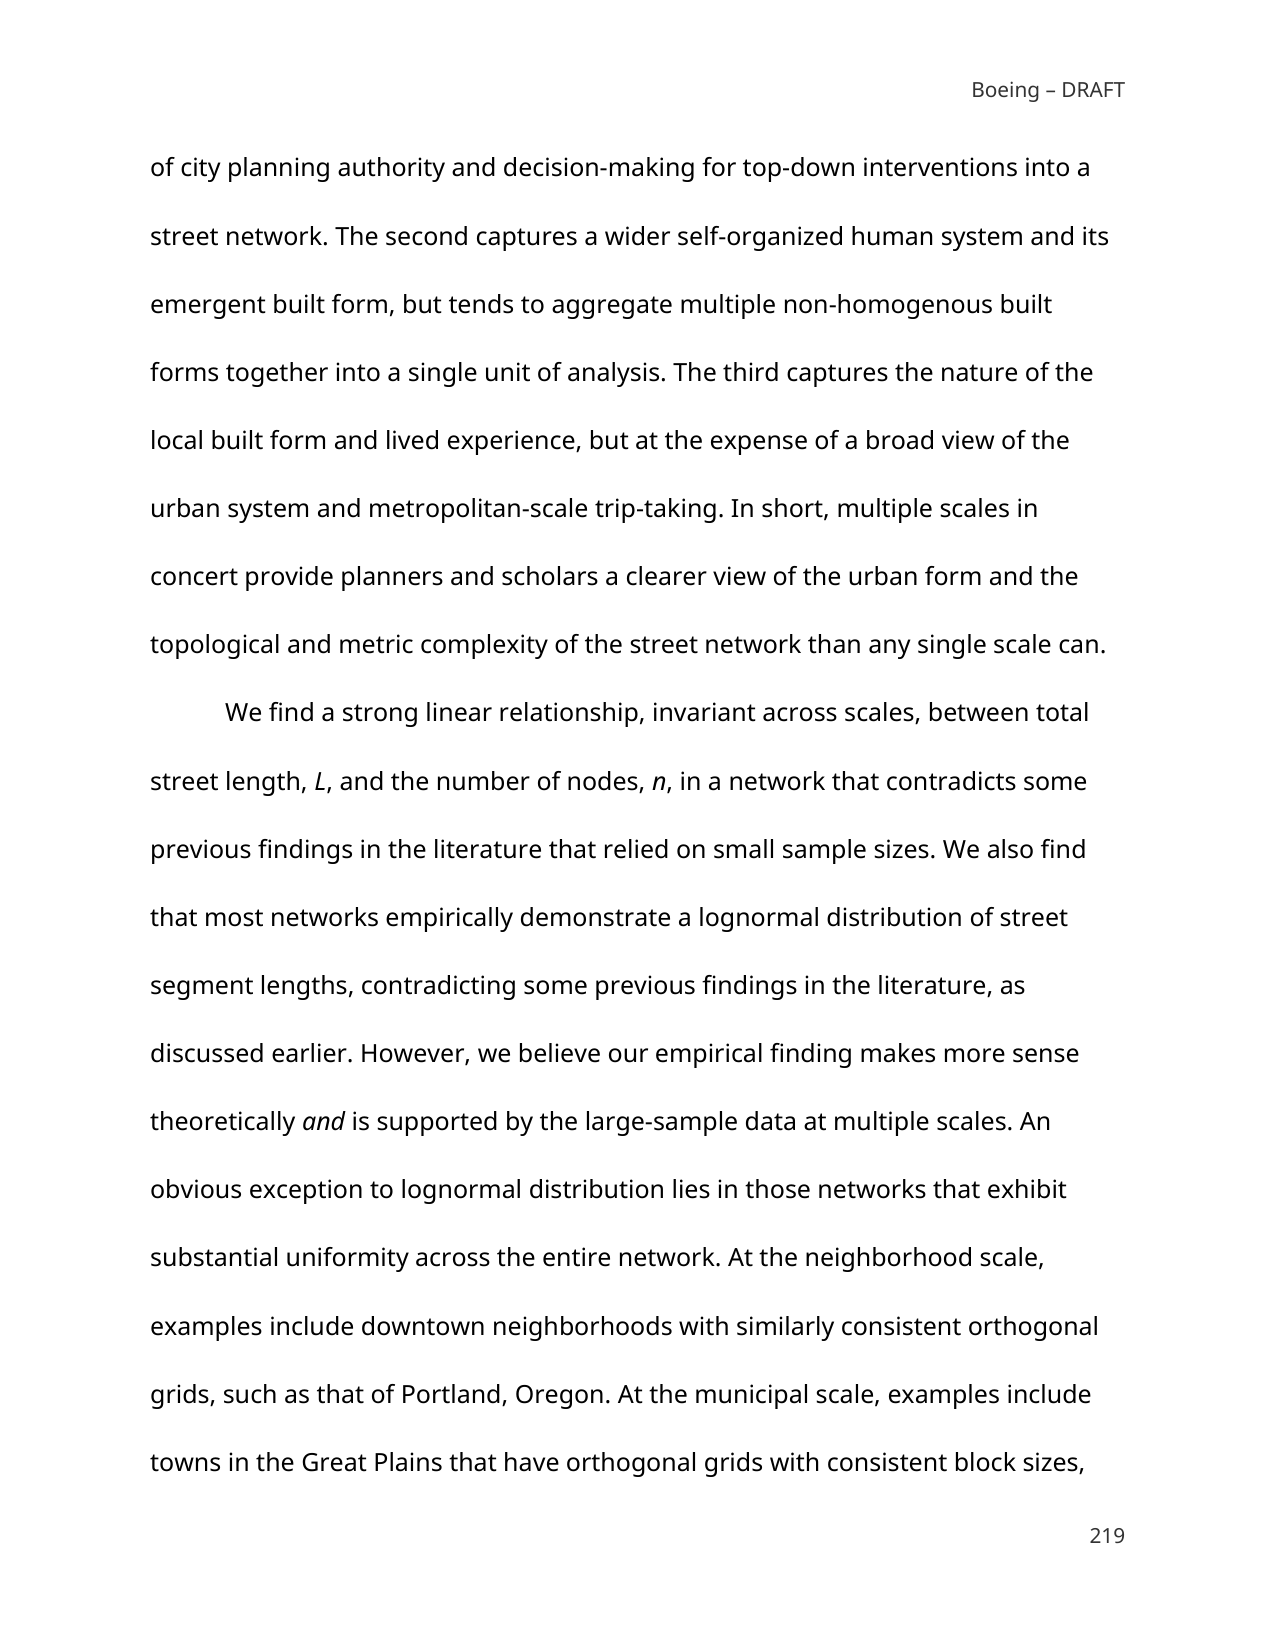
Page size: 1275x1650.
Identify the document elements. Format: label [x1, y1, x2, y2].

text [150, 150, 1125, 661]
text [150, 695, 1125, 1478]
